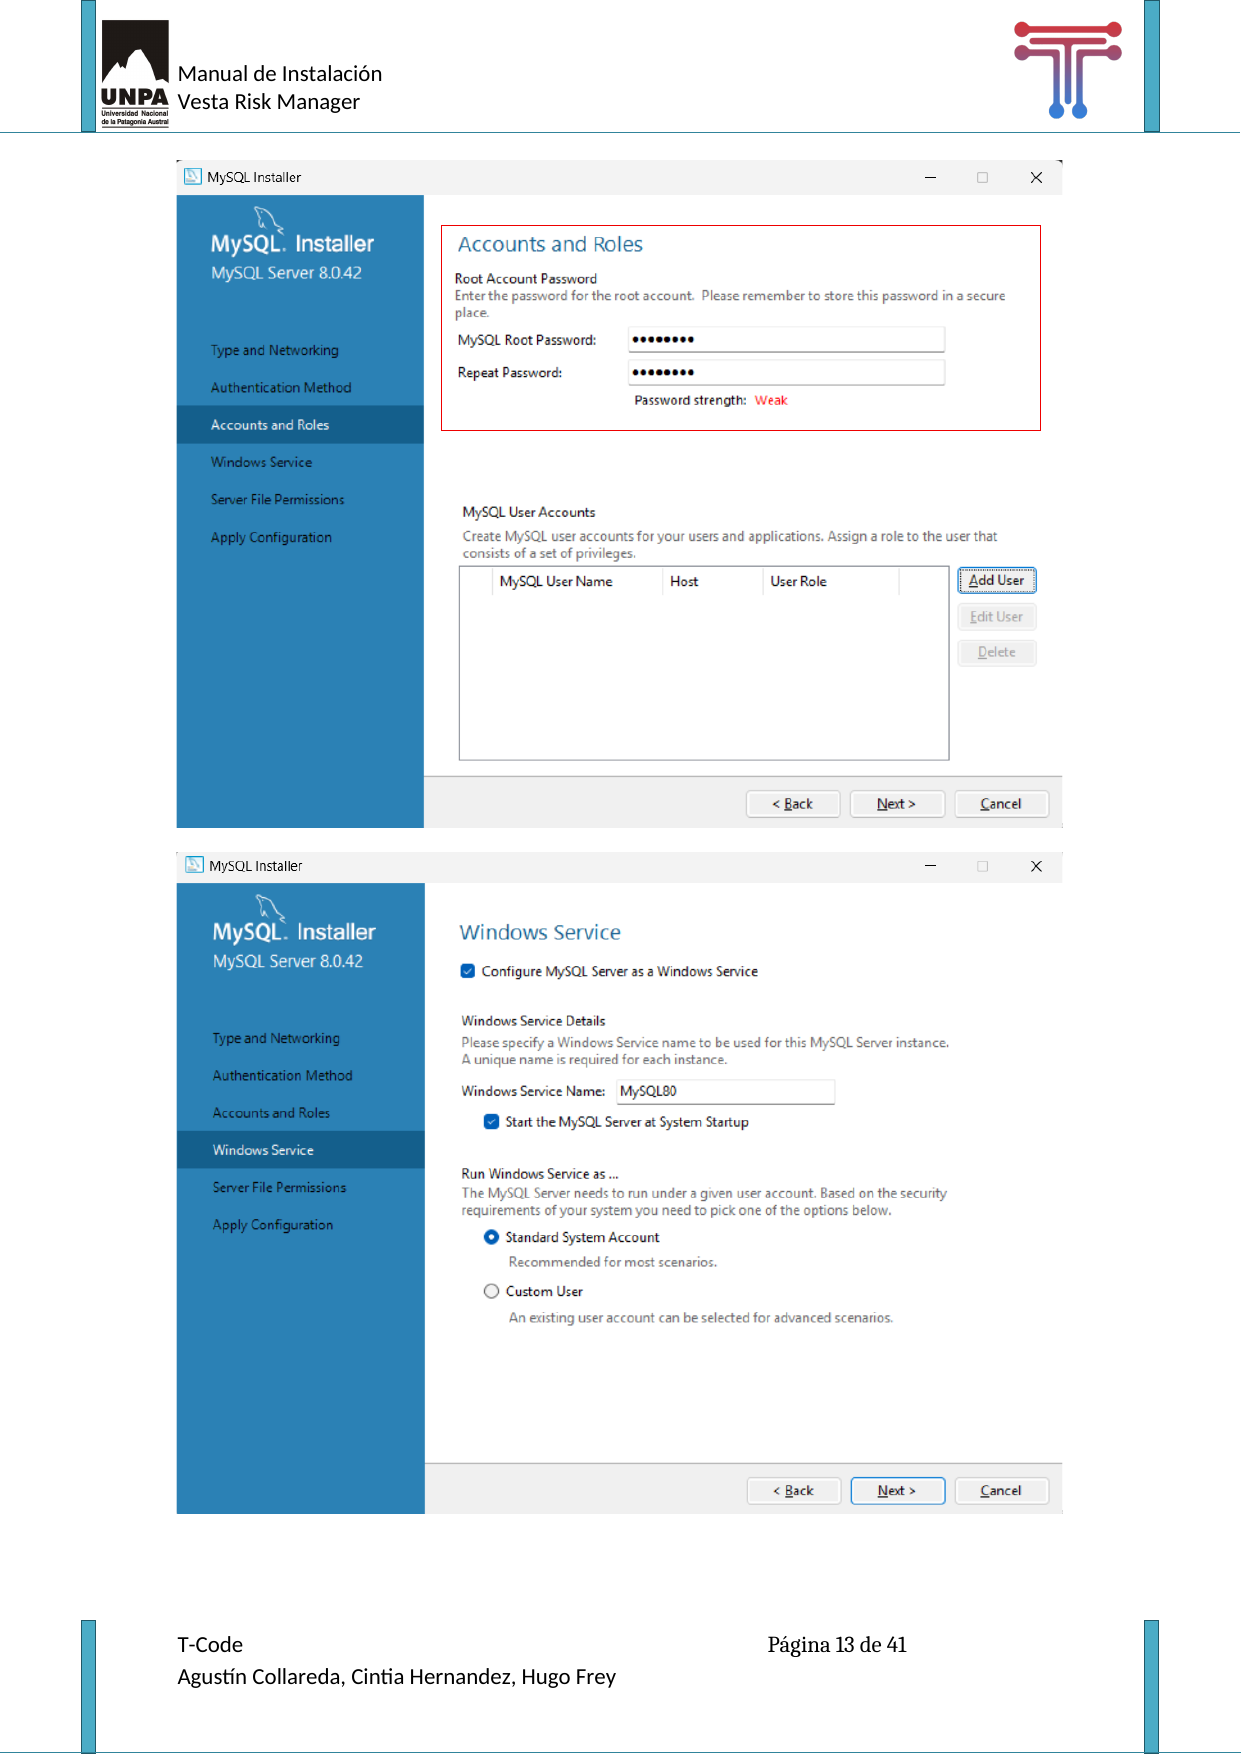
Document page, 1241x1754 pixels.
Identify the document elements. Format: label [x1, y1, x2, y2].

picture [176, 160, 1063, 828]
picture [100, 18, 170, 129]
picture [1013, 18, 1123, 121]
picture [176, 852, 1063, 1514]
